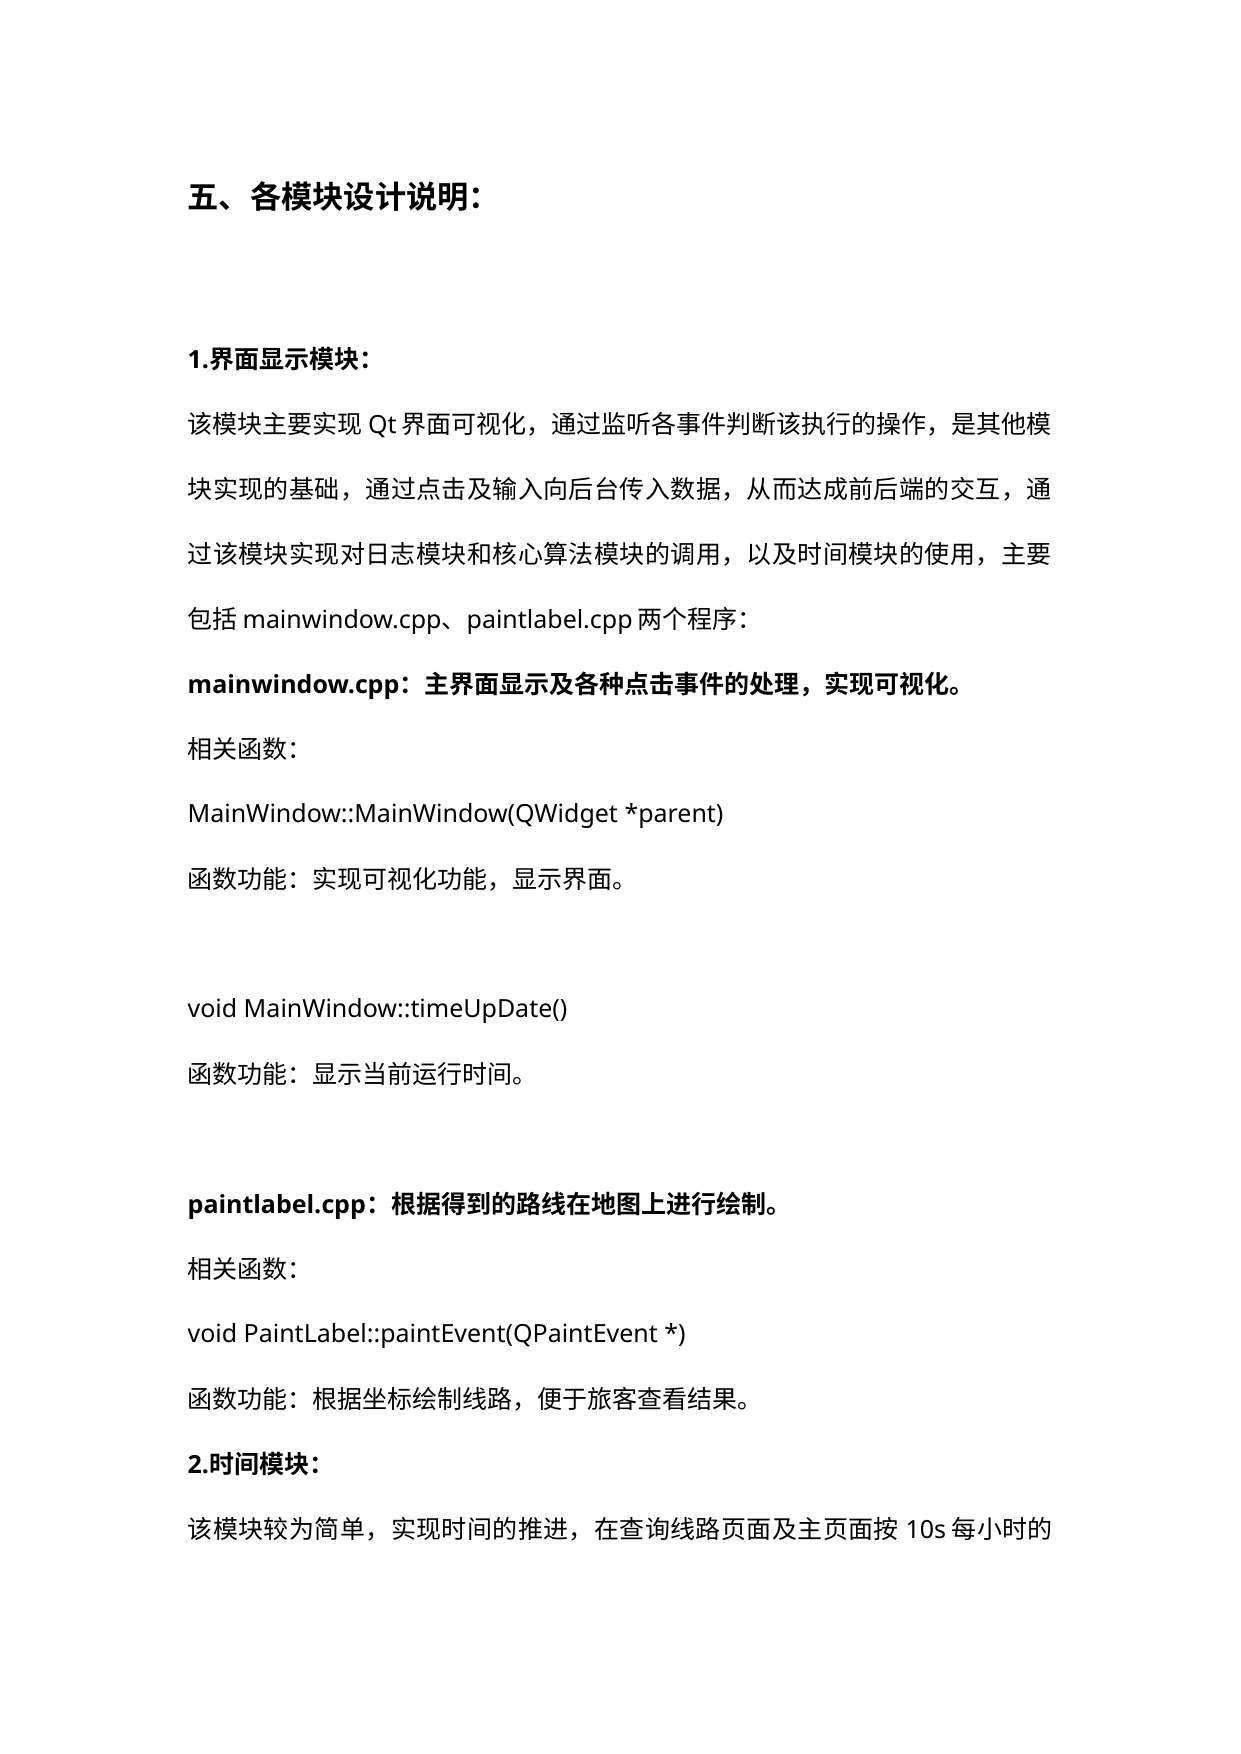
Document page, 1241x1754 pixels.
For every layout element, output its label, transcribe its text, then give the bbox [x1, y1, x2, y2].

text 2.时间模块： [187, 1430, 1053, 1495]
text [187, 1495, 1053, 1560]
text void PaintLabel::paintEvent(QPaintEvent *) [187, 1300, 1053, 1365]
text 相关函数： [187, 715, 1053, 780]
text 函数功能：实现可视化功能，显示界面。 [187, 845, 1053, 910]
text mainwindow.cpp：主界面显示及各种点击事件的处理，实现可视化。 [187, 650, 1053, 715]
text MainWindow::MainWindow(QWidget *parent) [187, 780, 1053, 845]
text 该模块主要实现Qt界面可视化，通过监听各事件判断该执行的操作，是其他模块实现的基础，通过点击及输入向后台传入数据，从而达成前后端的交互，通过该模块实现对日志模块和核心算法模块的调用，以及时间模块的使用，主要包括mainwindow.cpp、paintlabel.cpp两个程序： [187, 390, 1053, 650]
subtitle 五、各模块设计说明： [187, 162, 1053, 227]
text 1.界面显示模块： [187, 325, 1053, 390]
text 函数功能：根据坐标绘制线路，便于旅客查看结果。 [187, 1365, 1053, 1430]
text void MainWindow::timeUpDate() [187, 975, 1053, 1040]
text 函数功能：显示当前运行时间。 [187, 1040, 1053, 1105]
text paintlabel.cpp：根据得到的路线在地图上进行绘制。 [187, 1170, 1053, 1235]
text 相关函数： [187, 1235, 1053, 1300]
